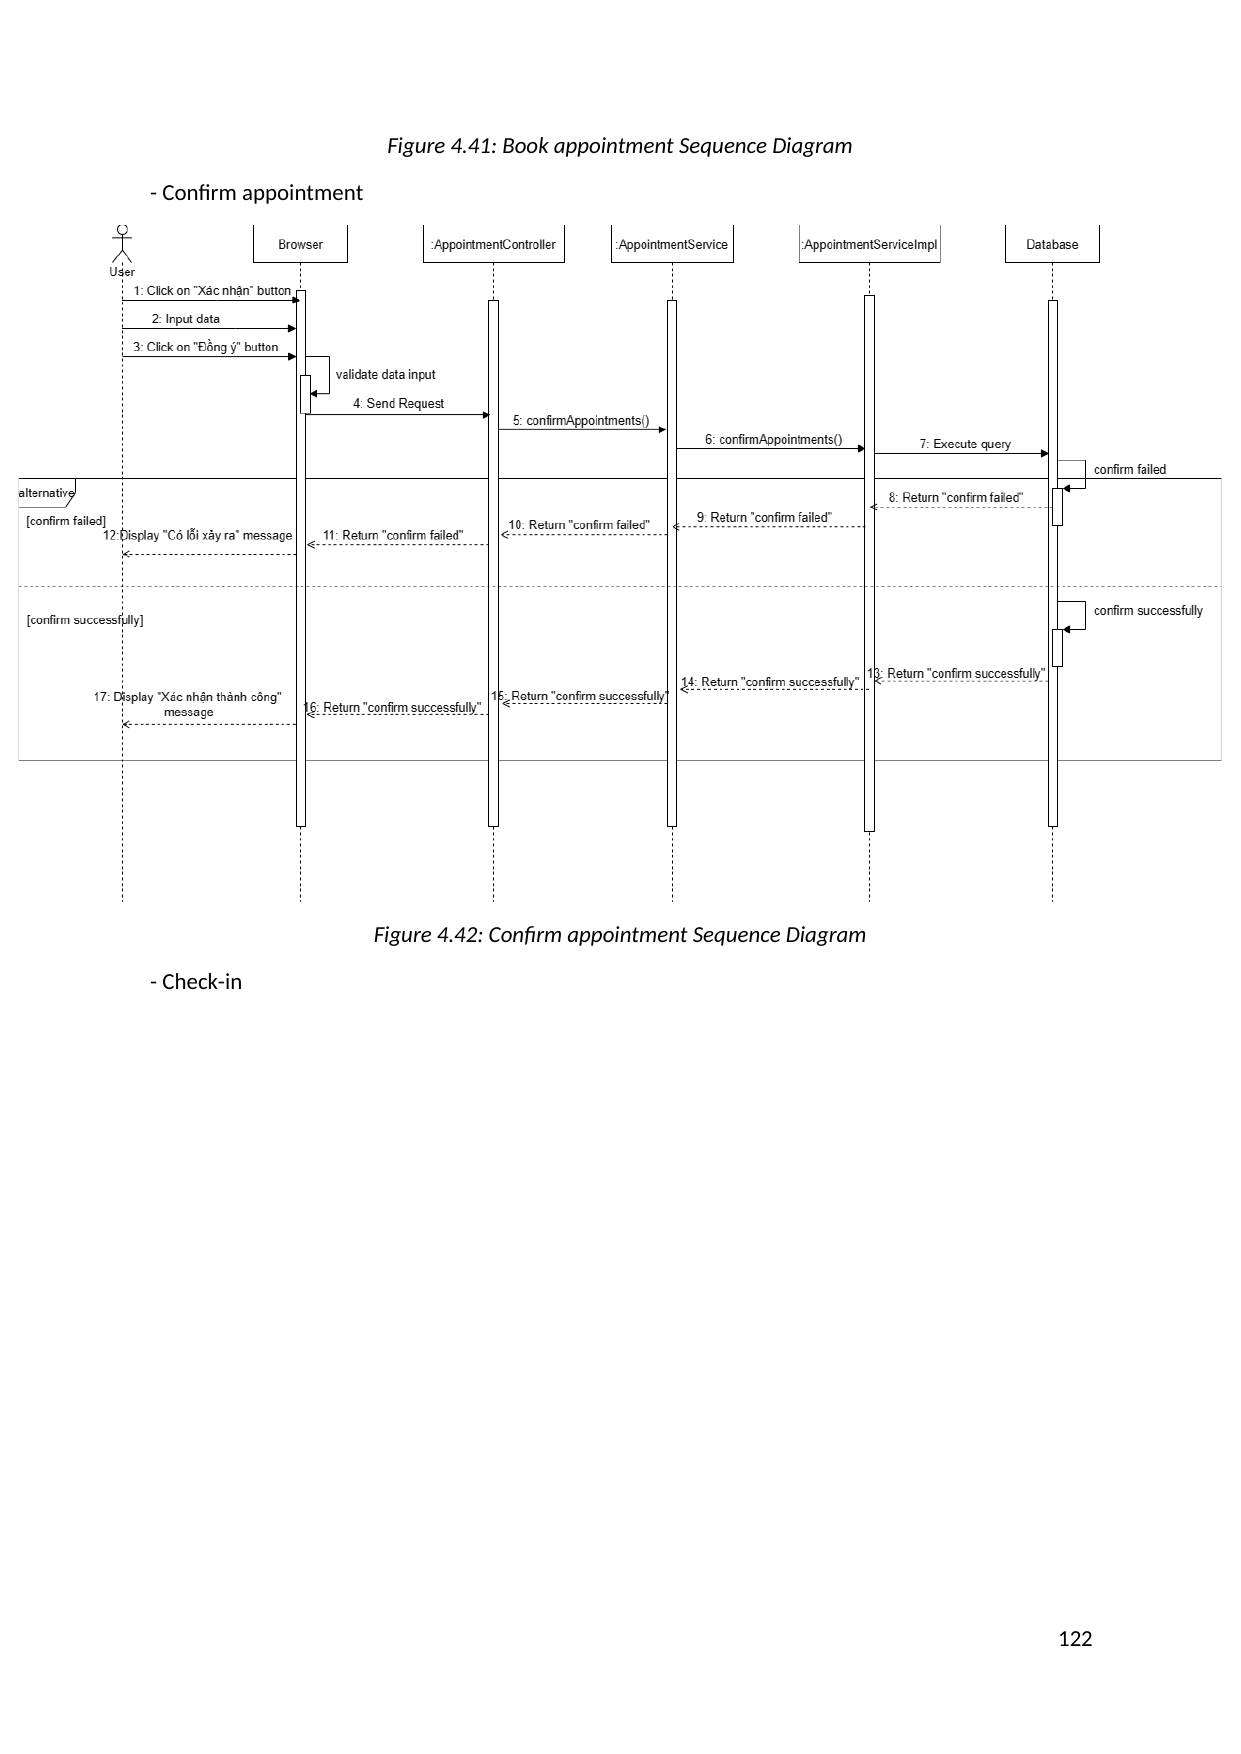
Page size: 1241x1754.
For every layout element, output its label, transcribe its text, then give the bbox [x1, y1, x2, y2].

picture [18, 225, 1222, 902]
text Figure 4.42: Confirm appointment Sequence Diagram [150, 920, 1093, 948]
text - Check-in [150, 967, 1093, 995]
text - Confirm appointment [150, 178, 1093, 206]
text Figure 4.41: Book appointment Sequence Diagram [150, 131, 1093, 159]
